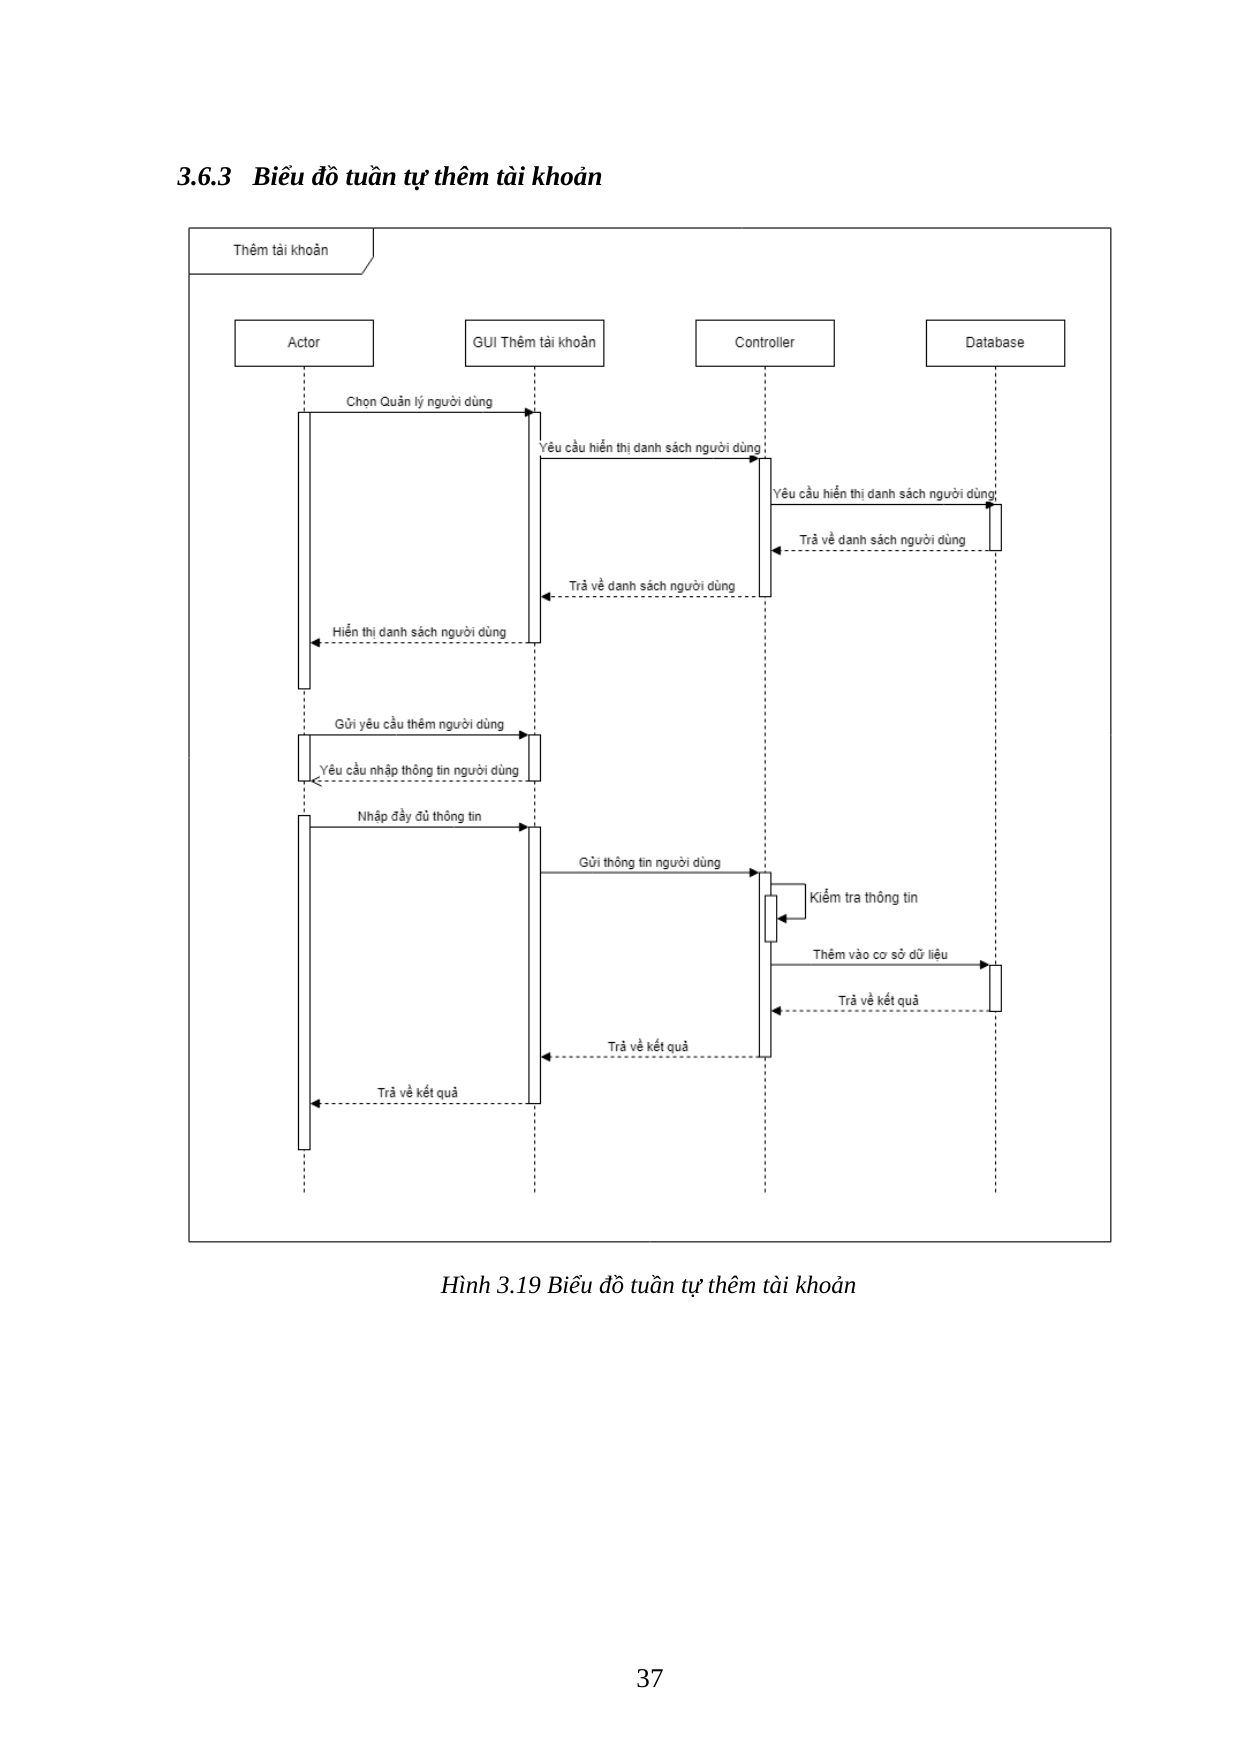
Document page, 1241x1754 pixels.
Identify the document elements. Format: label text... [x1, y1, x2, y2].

subtitle Biểu đồ tuần tự thêm tài khoản [177, 160, 1122, 191]
picture [177, 216, 1123, 1254]
